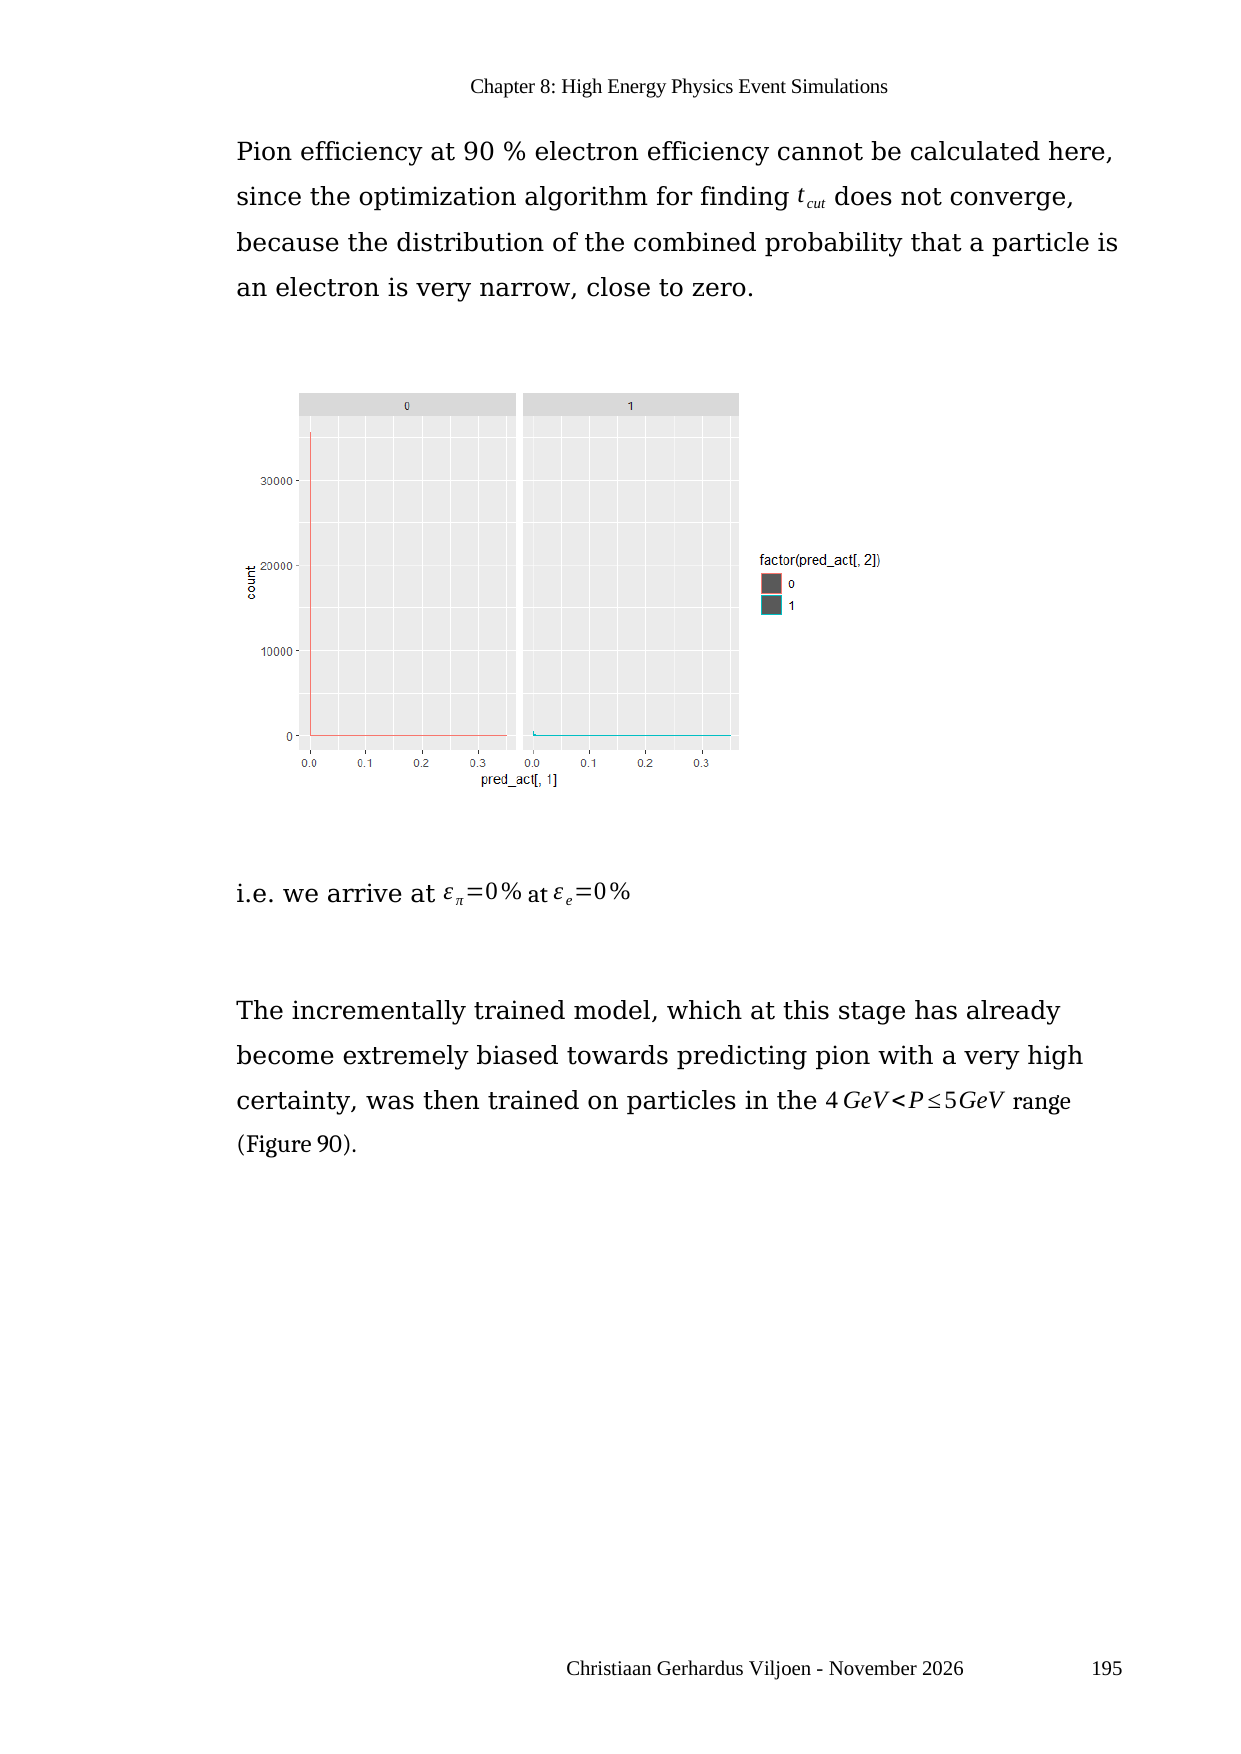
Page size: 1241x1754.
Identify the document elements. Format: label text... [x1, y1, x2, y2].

text The incrementally trained model, which at this stage has already become extremely biased towards predicting pion with a very high certainty, was then trained on particles in the range (Figure 90). [236, 994, 1122, 1159]
text Pion efficiency at 90 % electron efficiency cannot be calculated here, since the optimization algorithm for finding does not converge, because the distribution of the combined probability that a particle is an electron is very narrow, close to zero. [236, 135, 1122, 302]
picture [236, 386, 894, 793]
text i.e. we arrive at at [236, 877, 1122, 909]
